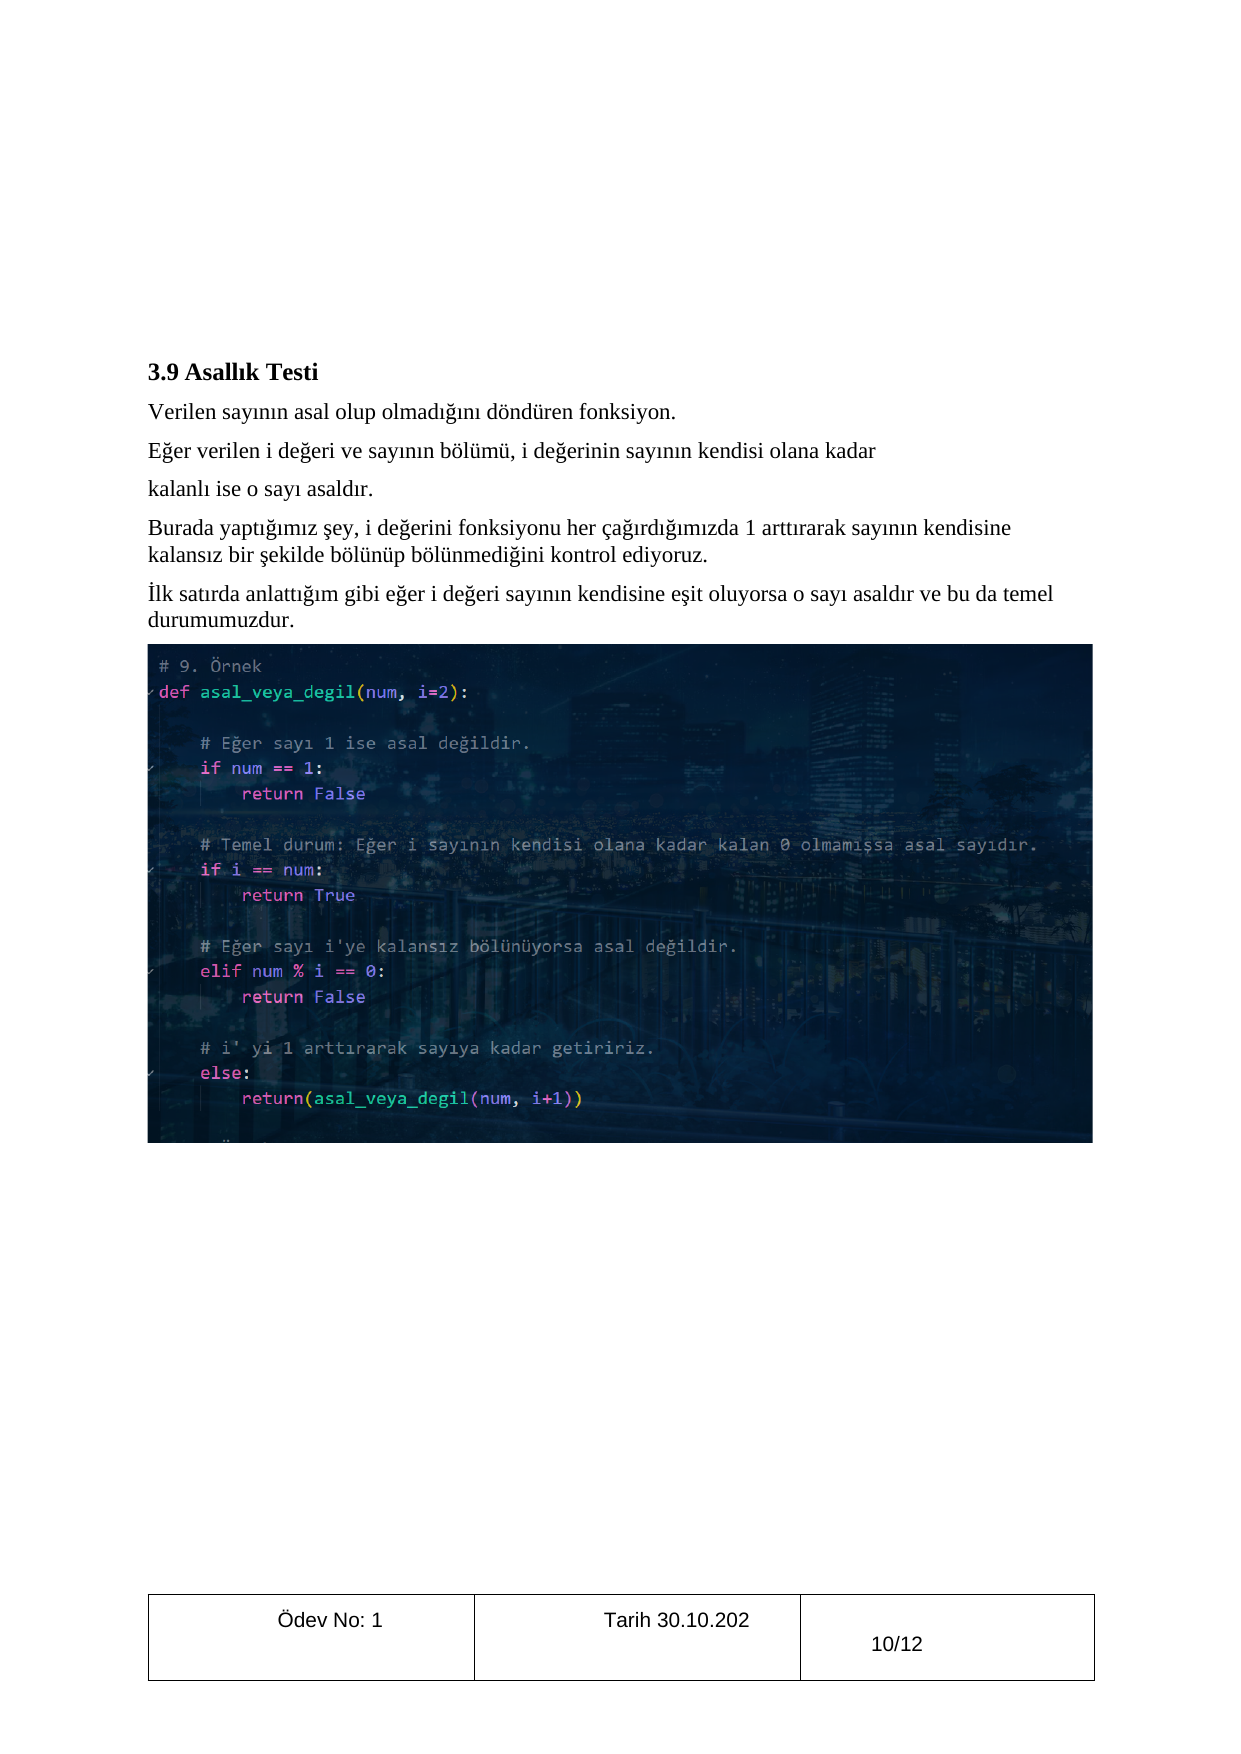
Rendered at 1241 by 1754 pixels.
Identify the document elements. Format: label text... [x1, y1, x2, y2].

text Verilen sayının asal olup olmadığını döndüren fonksiyon. [148, 398, 1093, 424]
text Burada yaptığımız şey, i değerini fonksiyonu her çağırdığımızda 1 arttırarak sayının kendisine kalansız bir şekilde bölünüp bölünmediğini kontrol ediyoruz. [148, 514, 1093, 567]
text kalanlı ise o sayı asaldır. [148, 476, 1093, 502]
text İlk satırda anlattığım gibi eğer i değeri sayının kendisine eşit oluyorsa o sayı asaldır ve bu da temel durumumuzdur. [148, 579, 1093, 632]
picture [147, 644, 1093, 1143]
text 3.9 Asallık Testi [148, 357, 1093, 385]
text Eğer verilen i değeri ve sayının bölümü, i değerinin sayının kendisi olana kadar [148, 437, 1093, 463]
